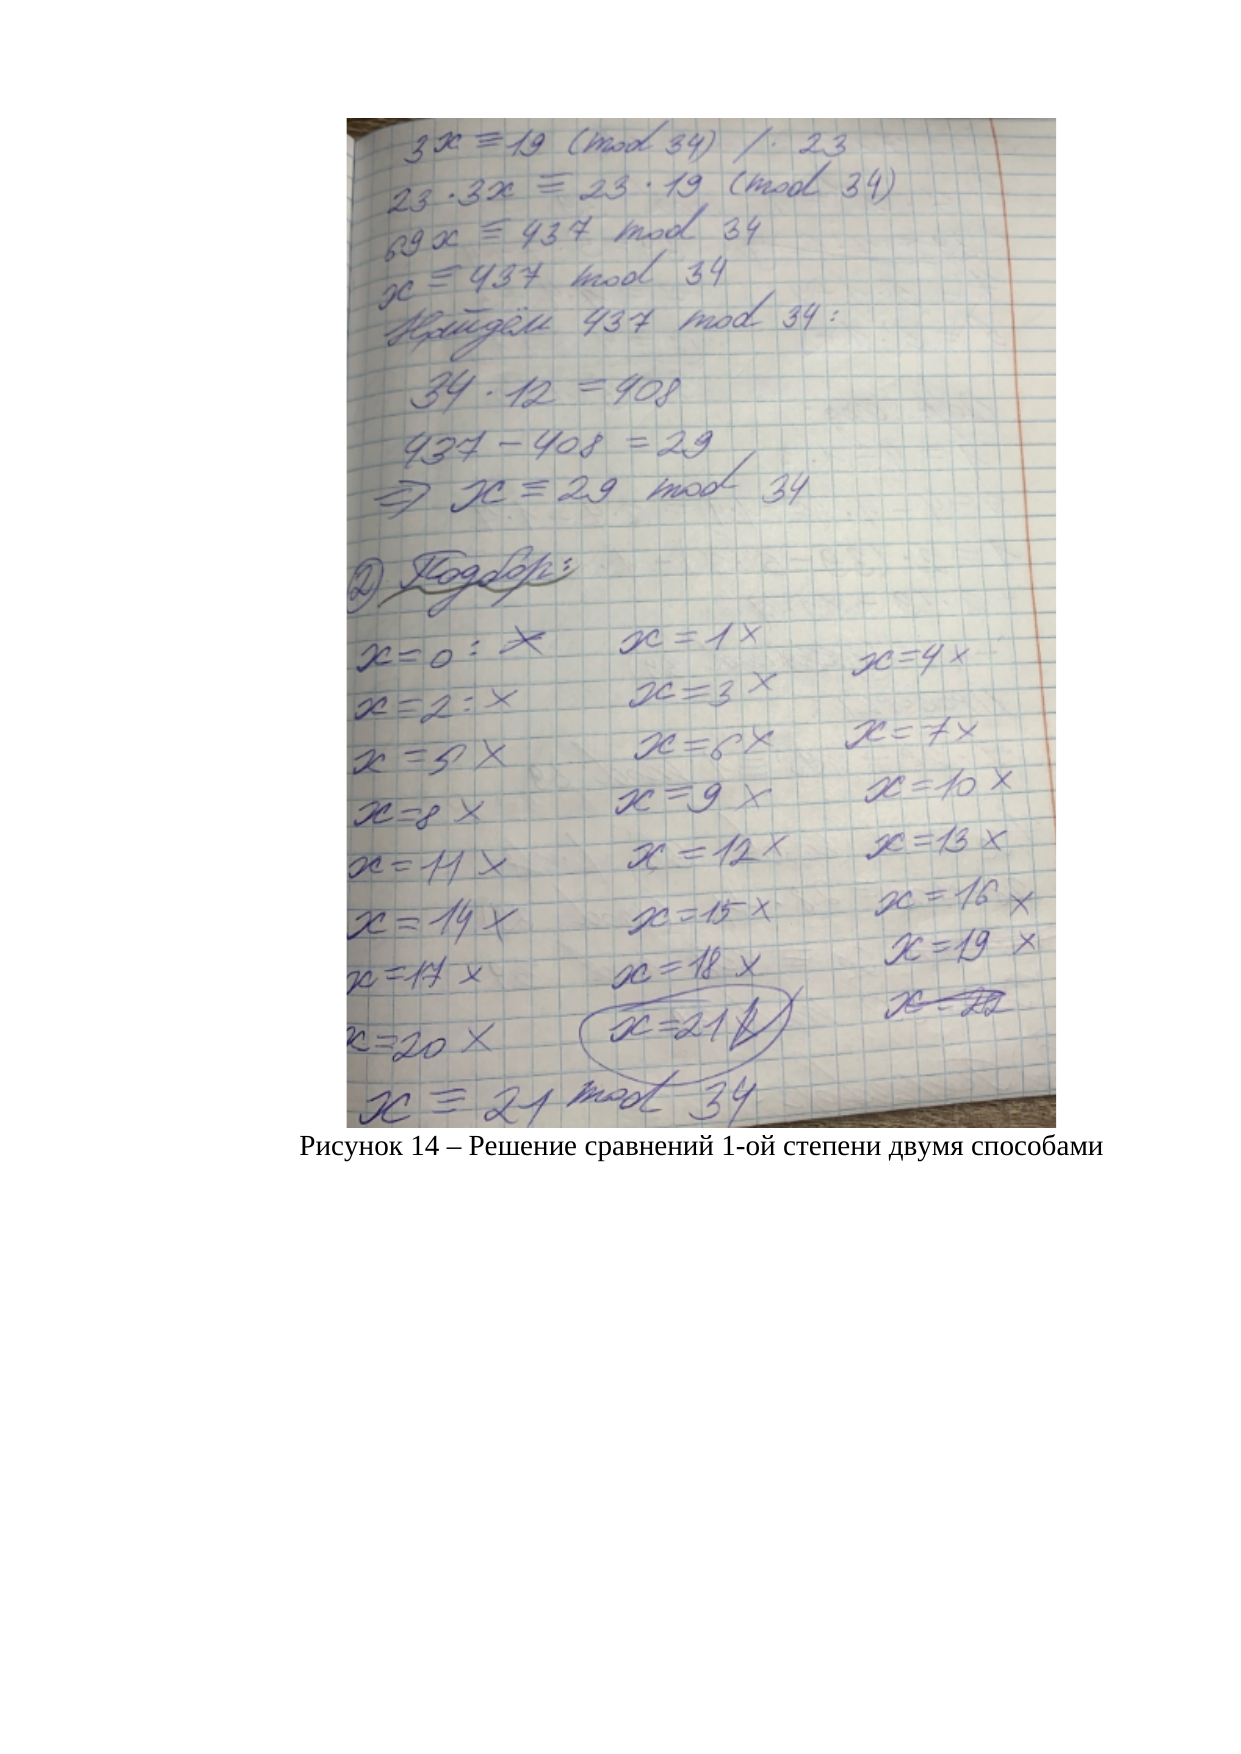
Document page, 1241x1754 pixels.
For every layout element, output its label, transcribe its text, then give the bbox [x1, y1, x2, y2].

picture [346, 118, 1057, 1128]
text Рисунок 14 – Решение сравнений 1-ой степени двумя способами [177, 1128, 1152, 1161]
